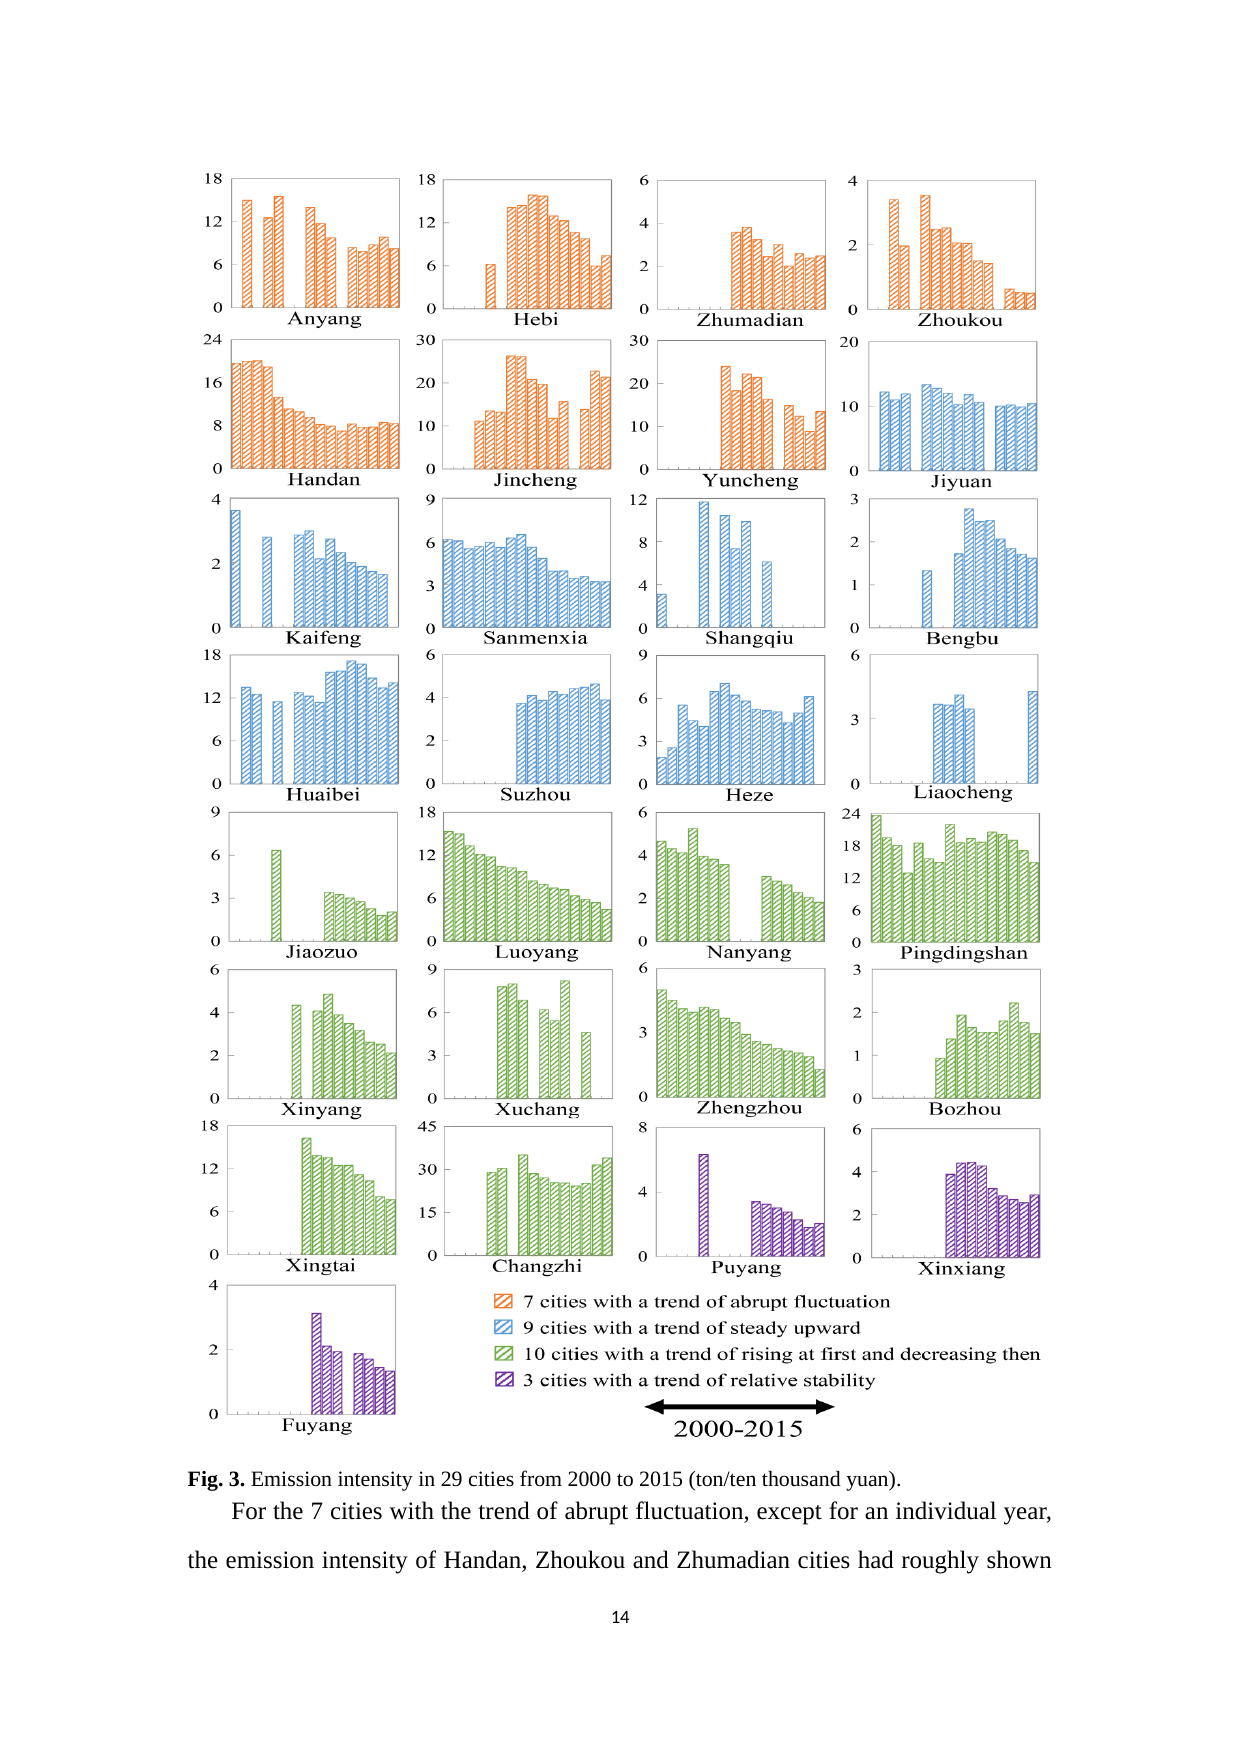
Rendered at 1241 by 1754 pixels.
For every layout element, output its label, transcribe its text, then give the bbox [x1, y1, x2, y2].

text Fig. 3. Emission intensity in 29 cities from 2000 to 2015 (ton/ten thousand yuan). [187, 1462, 1053, 1494]
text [187, 1494, 1053, 1576]
picture [187, 162, 1053, 1442]
